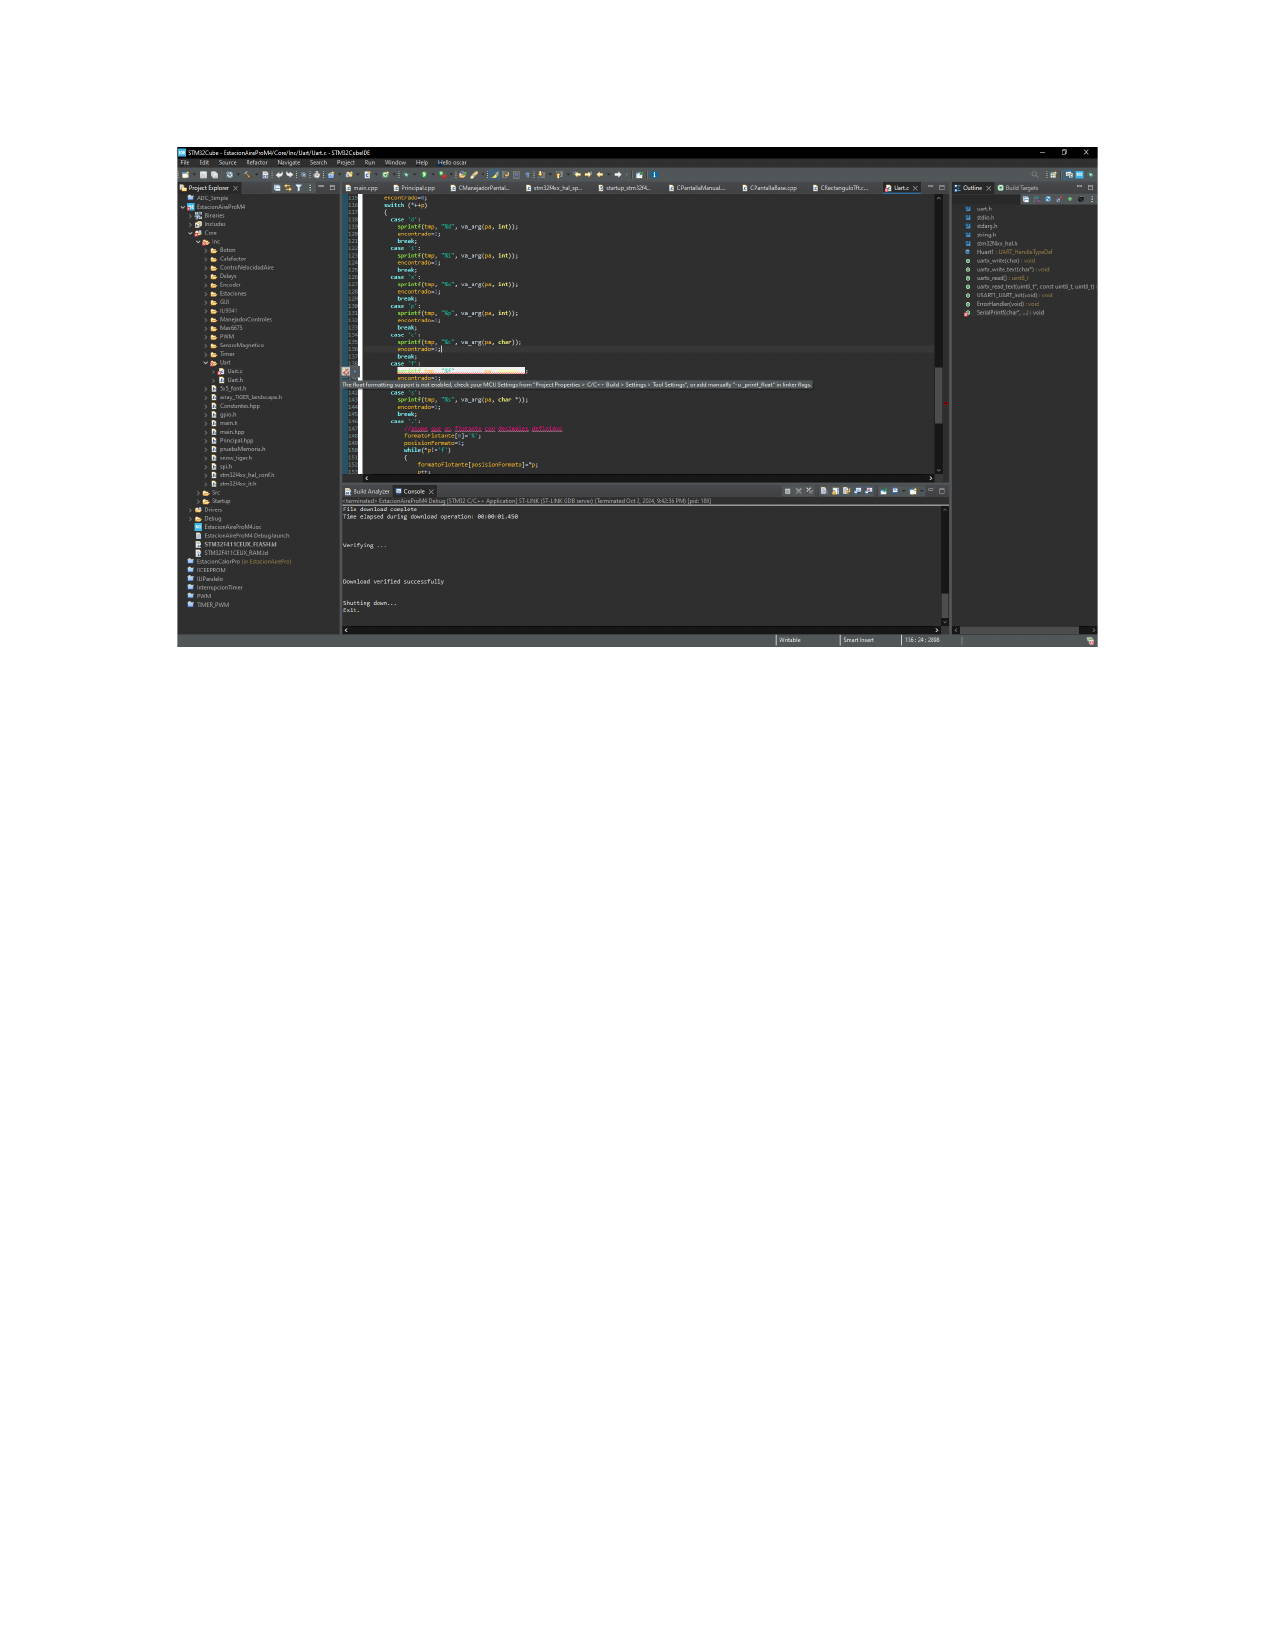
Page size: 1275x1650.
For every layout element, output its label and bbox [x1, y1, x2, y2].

picture [177, 147, 1098, 647]
